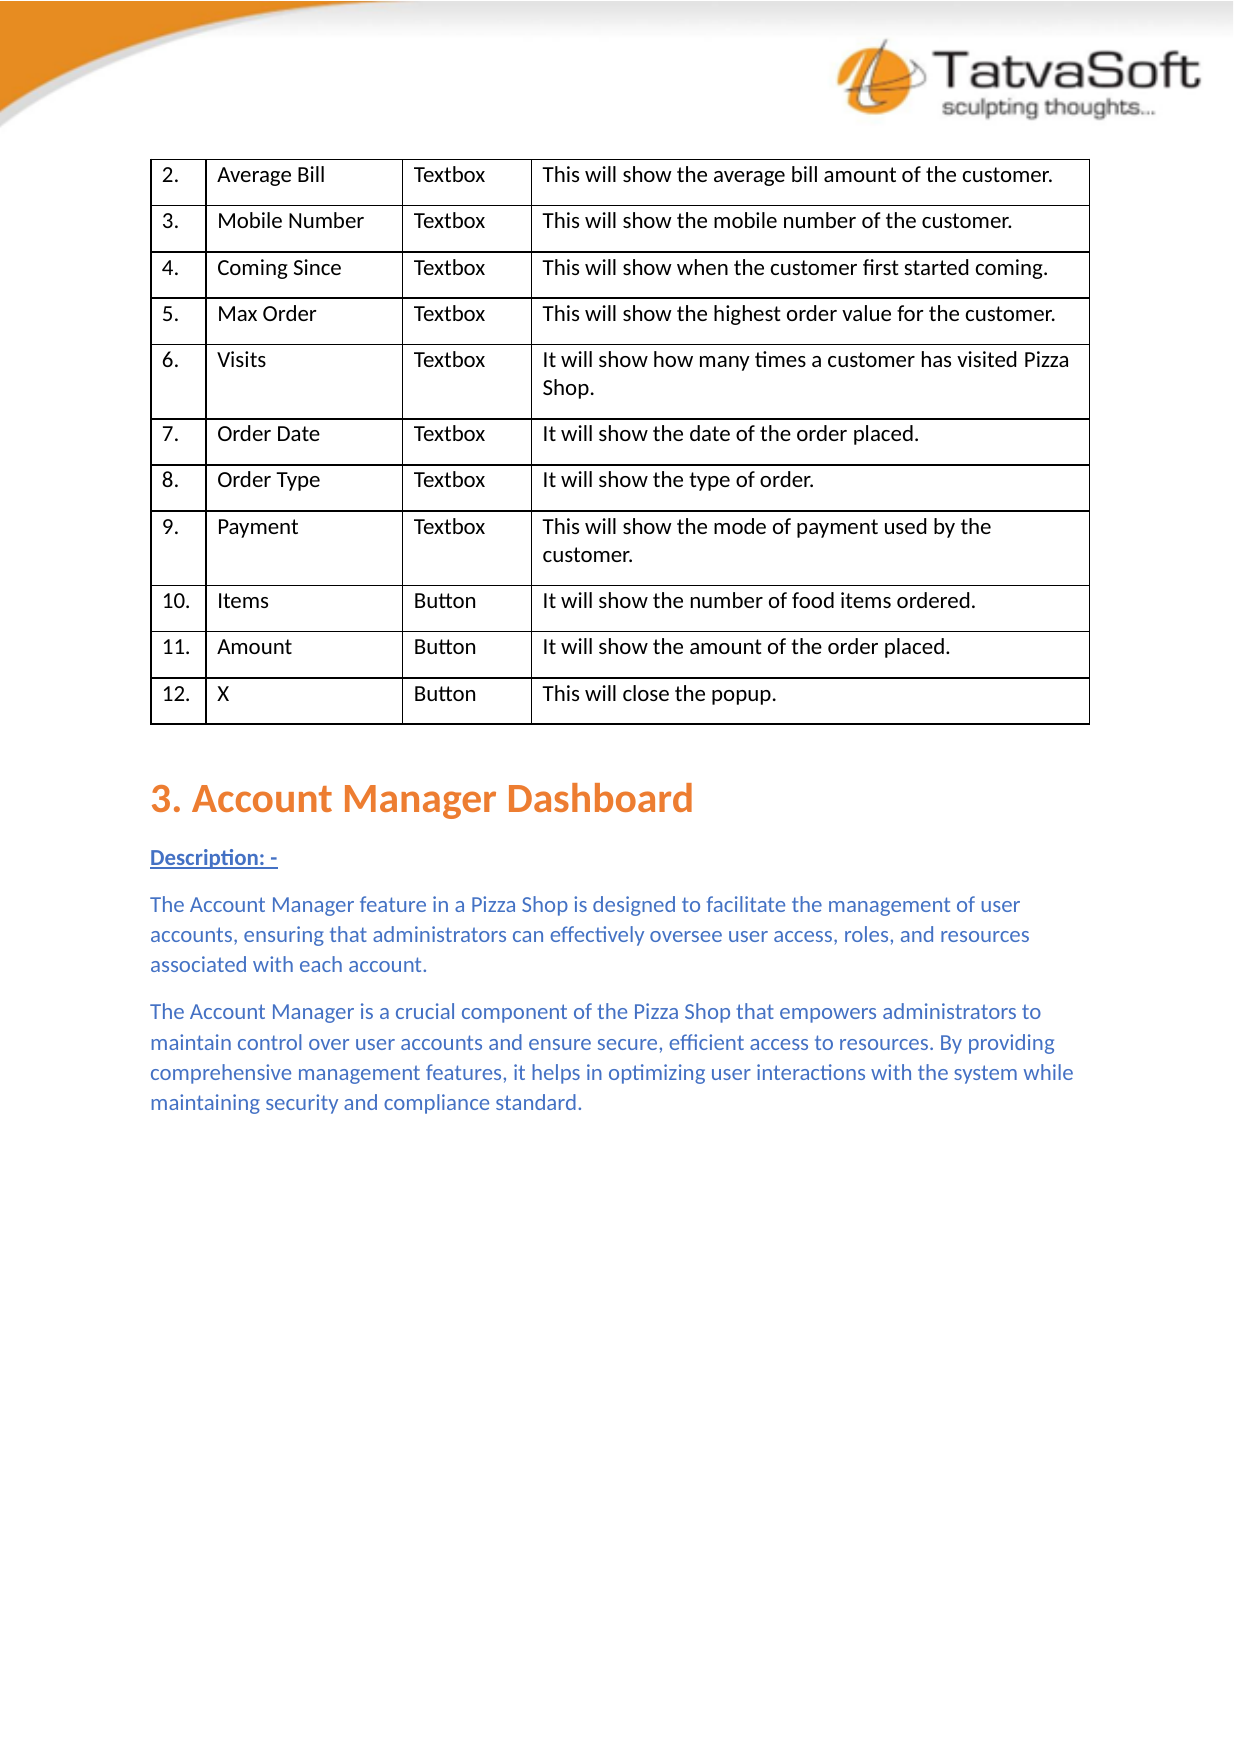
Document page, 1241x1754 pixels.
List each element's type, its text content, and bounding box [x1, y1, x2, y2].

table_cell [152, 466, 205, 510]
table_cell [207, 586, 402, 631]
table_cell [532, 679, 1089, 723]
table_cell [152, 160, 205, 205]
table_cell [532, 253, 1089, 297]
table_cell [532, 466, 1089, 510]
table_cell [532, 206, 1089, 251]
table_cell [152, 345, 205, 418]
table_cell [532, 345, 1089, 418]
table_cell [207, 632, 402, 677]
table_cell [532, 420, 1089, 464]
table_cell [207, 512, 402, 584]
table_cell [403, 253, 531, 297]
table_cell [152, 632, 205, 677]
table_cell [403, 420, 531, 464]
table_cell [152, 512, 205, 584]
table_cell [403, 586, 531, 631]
text 3. Account Manager Dashboard [150, 772, 1090, 823]
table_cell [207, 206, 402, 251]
text The Account Manager feature in a Pizza Shop is designed to facilitate the management of user accounts, ensuring that administrators can effectively oversee user access, roles, and resources associated with each account. [150, 890, 1090, 979]
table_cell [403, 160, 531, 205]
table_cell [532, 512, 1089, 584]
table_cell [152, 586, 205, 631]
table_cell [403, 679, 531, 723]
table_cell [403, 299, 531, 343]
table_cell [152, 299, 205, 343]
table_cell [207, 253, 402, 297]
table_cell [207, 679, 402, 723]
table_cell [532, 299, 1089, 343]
text The Account Manager is a crucial component of the Pizza Shop that empowers administrators to maintain control over user accounts and ensure secure, efficient access to resources. By providing comprehensive management features, it helps in optimizing user interactions with the system while maintaining security and compliance standard. [150, 997, 1090, 1116]
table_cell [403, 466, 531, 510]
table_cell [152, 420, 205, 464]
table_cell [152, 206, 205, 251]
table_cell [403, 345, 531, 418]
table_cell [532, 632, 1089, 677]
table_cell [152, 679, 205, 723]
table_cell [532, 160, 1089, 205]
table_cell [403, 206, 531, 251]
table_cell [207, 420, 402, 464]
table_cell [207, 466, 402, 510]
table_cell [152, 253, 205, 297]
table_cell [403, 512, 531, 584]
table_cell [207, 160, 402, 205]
picture [0, 1, 1234, 159]
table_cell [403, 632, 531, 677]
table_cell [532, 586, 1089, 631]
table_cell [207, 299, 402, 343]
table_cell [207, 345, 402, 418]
text Description: - [150, 843, 1090, 871]
